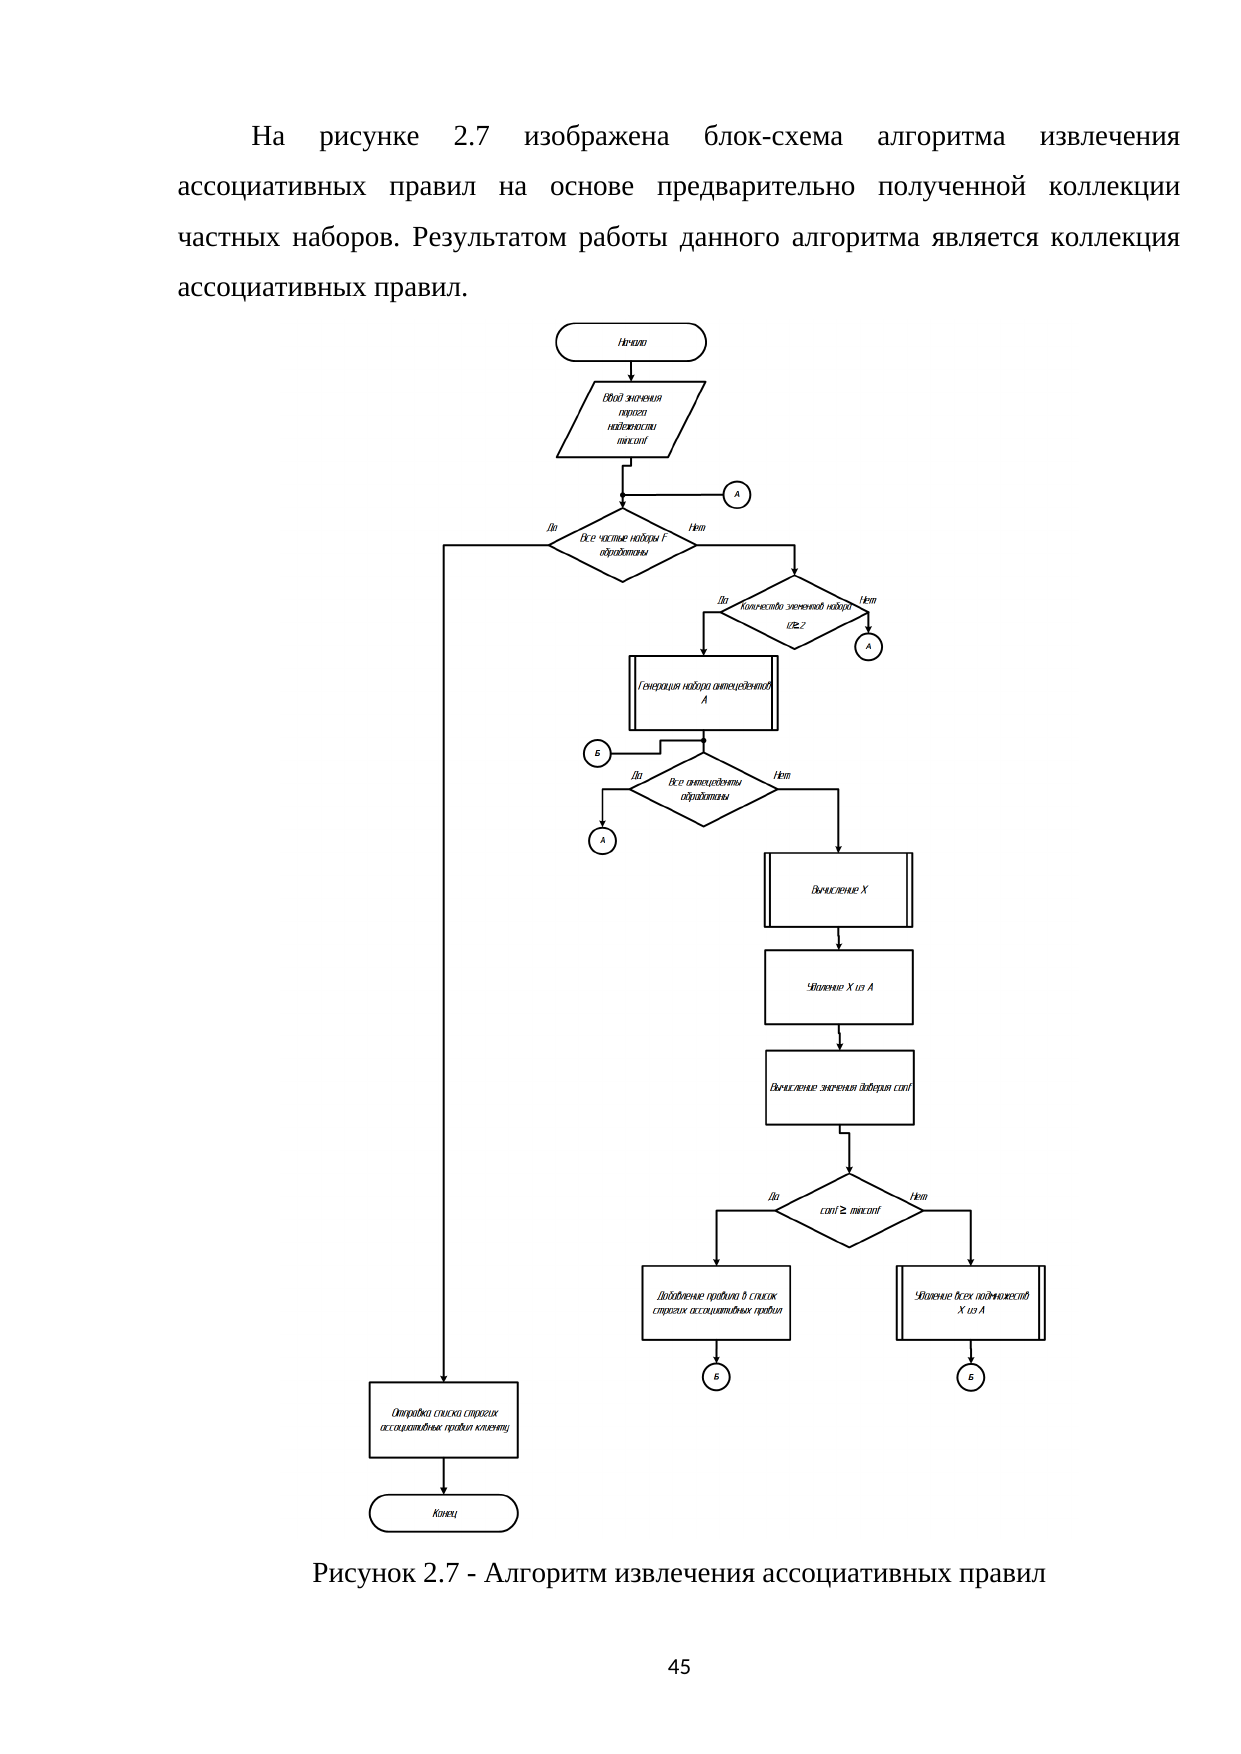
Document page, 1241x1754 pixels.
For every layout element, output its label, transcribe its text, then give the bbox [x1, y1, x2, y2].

text Рисунок 2.7 - Алгоритм извлечения ассоциативных правил [177, 1555, 1181, 1589]
picture [279, 319, 1079, 1539]
text На рисунке 2.7 изображена блок-схема алгоритма извлечения ассоциативных правил на основе предварительно полученной коллекции частных наборов. Результатом работы данного алгоритма является коллекция ассоциативных правил. [177, 118, 1181, 303]
